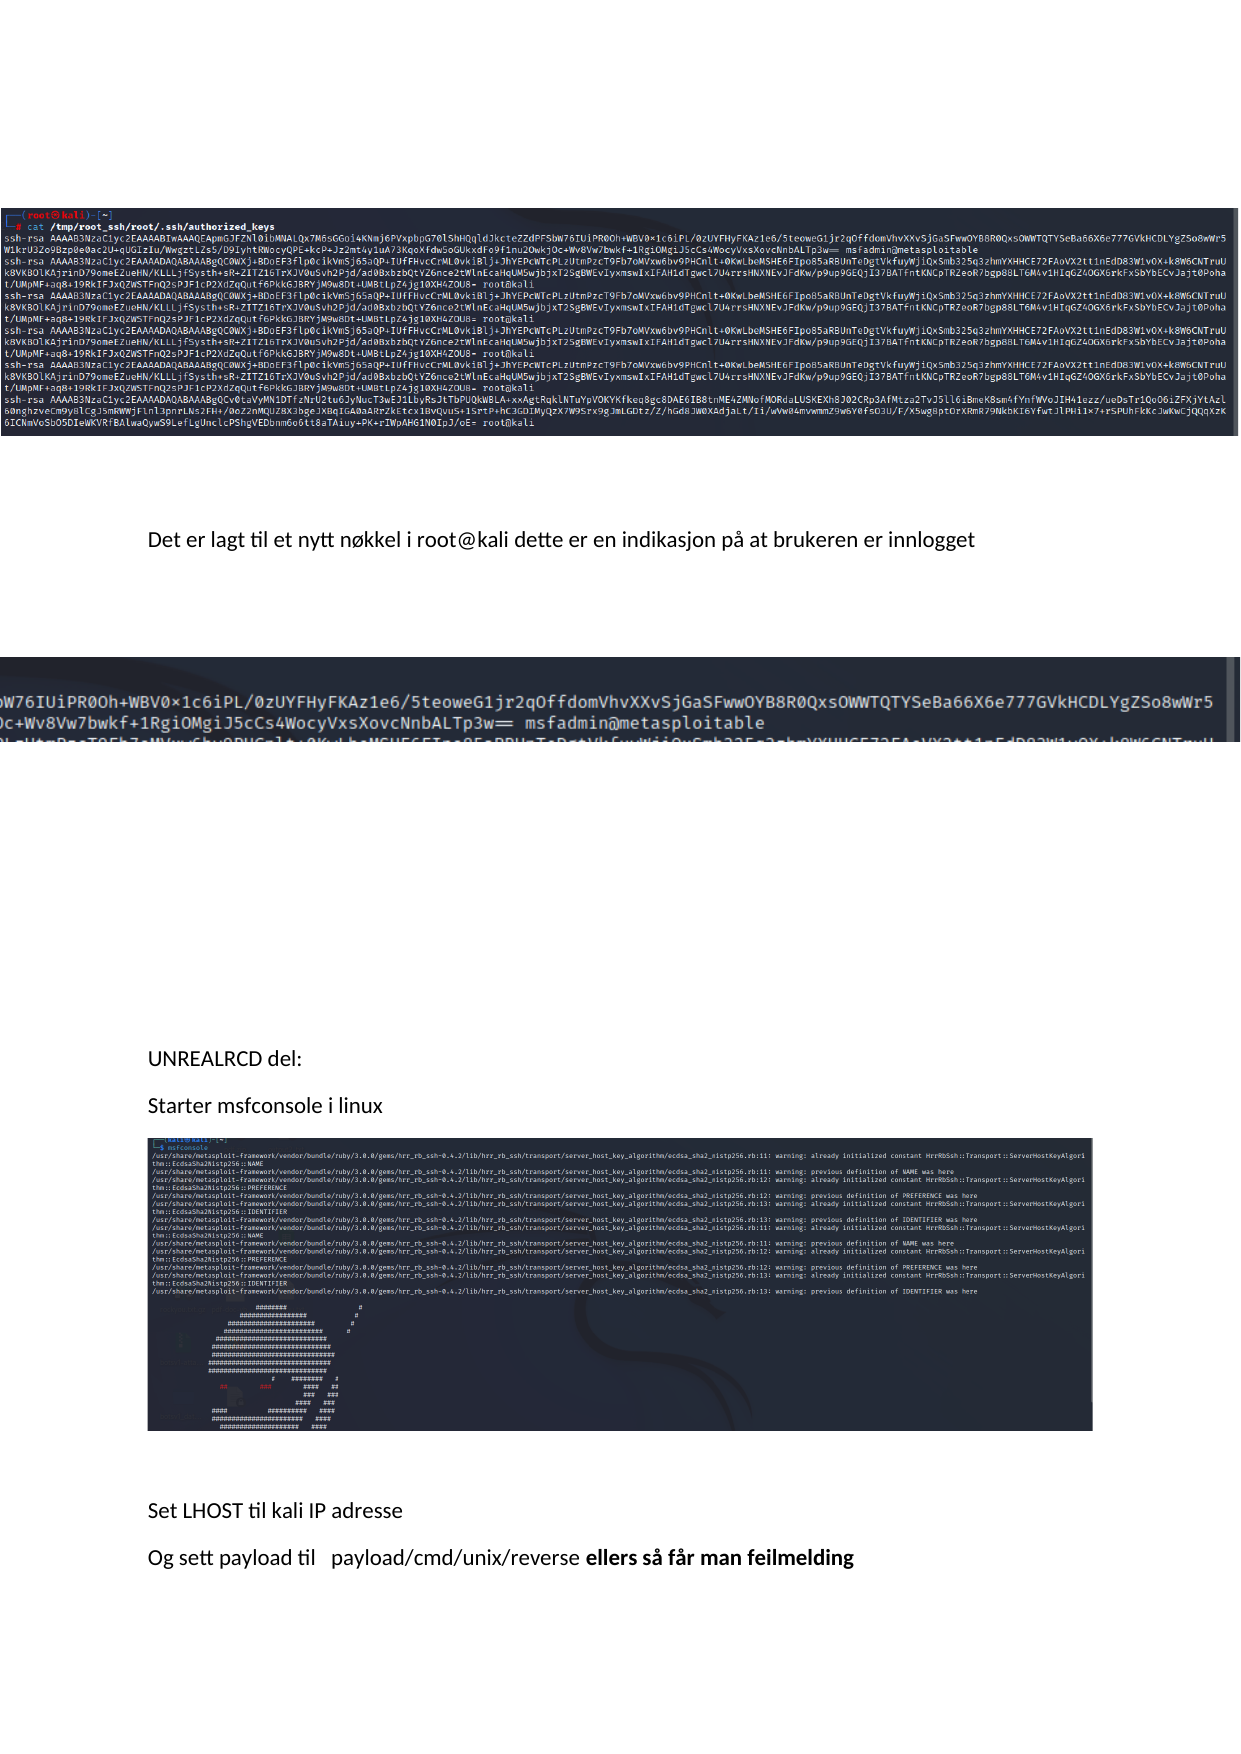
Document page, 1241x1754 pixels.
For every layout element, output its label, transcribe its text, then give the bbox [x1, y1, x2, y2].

text Starter msfconsole i linux [148, 1091, 1093, 1119]
text UNREALRCD del: [148, 1044, 1093, 1072]
text Og sett payload til payload/cmd/unix/reverse ellers så får man feilmelding [148, 1543, 1093, 1572]
text Det er lagt til et nytt nøkkel i root@kali dette er en indikasjon på at brukeren er innlogget [148, 525, 1093, 553]
text Set LHOST til kali IP adresse [148, 1497, 1093, 1525]
